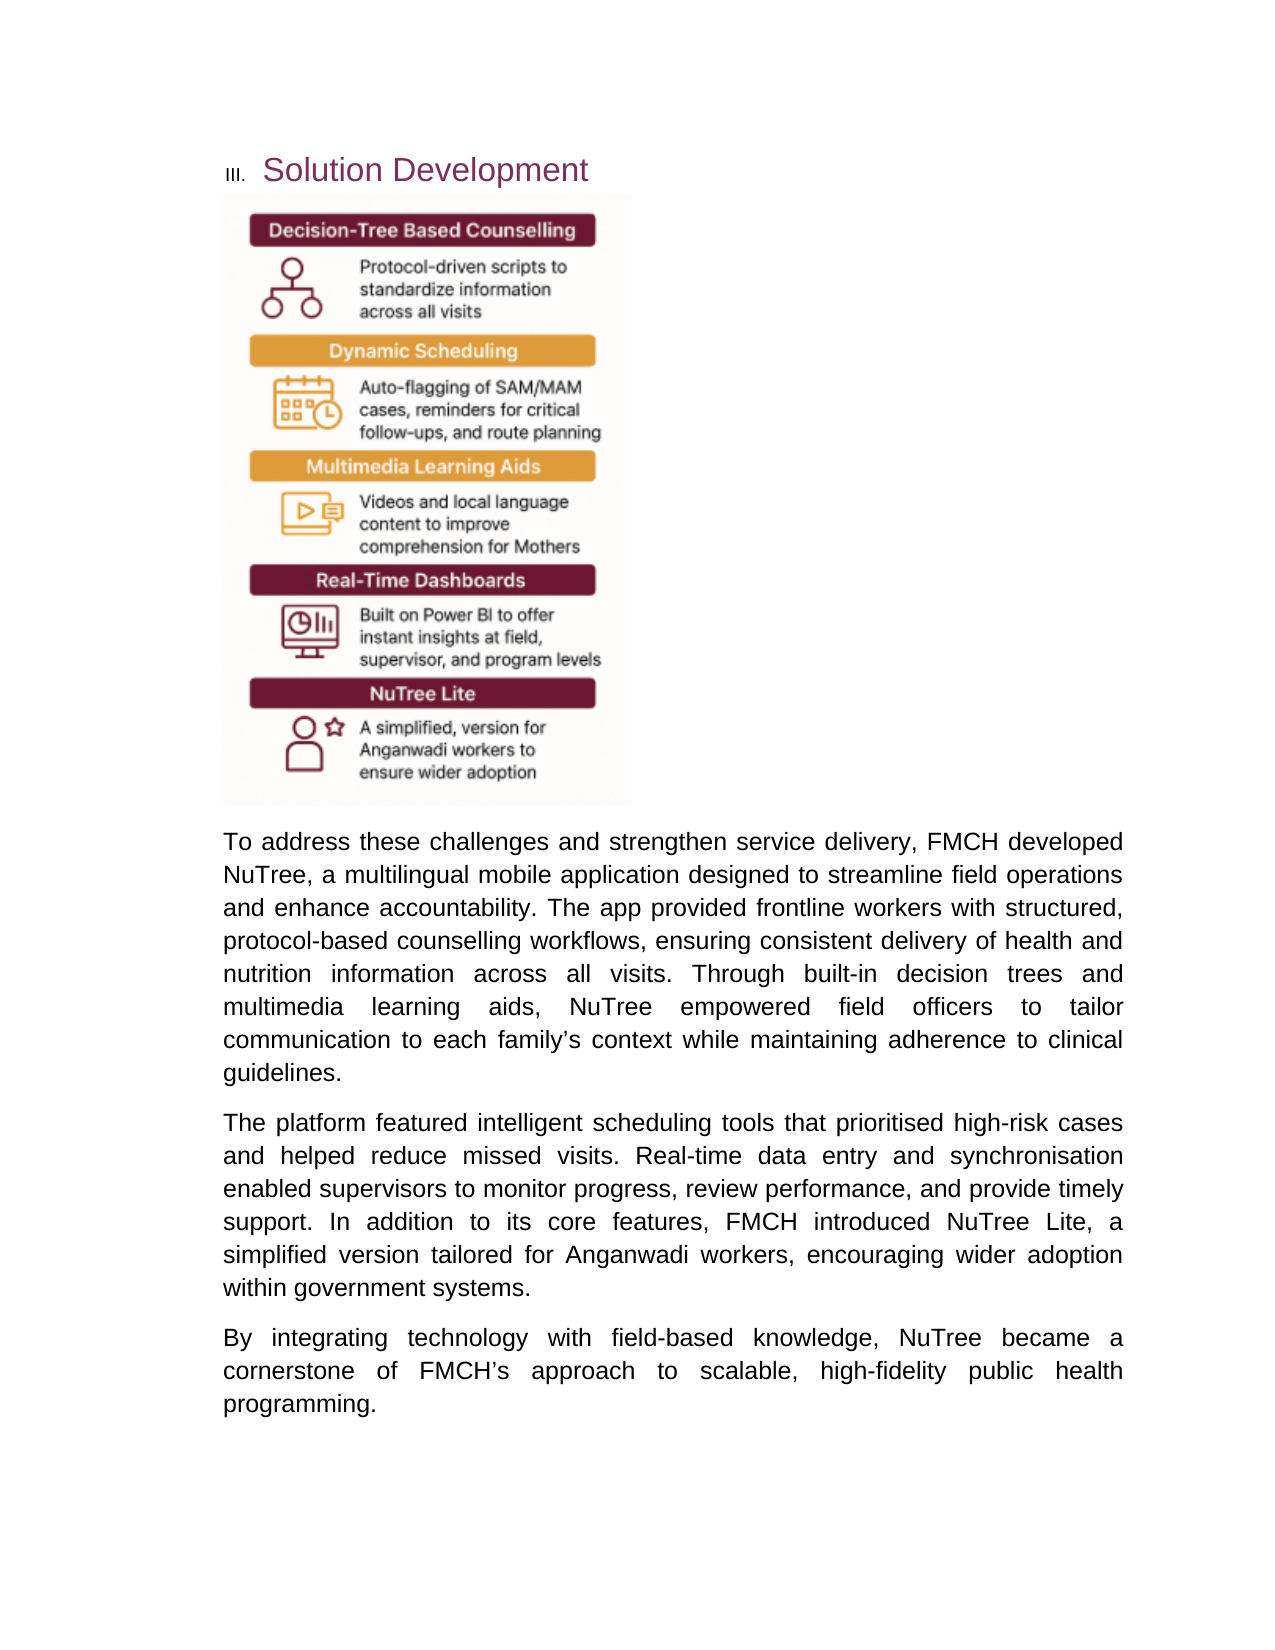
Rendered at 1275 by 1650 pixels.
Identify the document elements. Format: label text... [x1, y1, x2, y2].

list Solution Development [225, 150, 1125, 188]
text By integrating technology with field-based knowledge, NuTree became a cornerstone of FMCH’s approach to scalable, high-fidelity public health programming. [223, 1323, 1125, 1448]
text To address these challenges and strengthen service delivery, FMCH developed NuTree, a multilingual mobile application designed to streamline field operations and enhance accountability. The app provided frontline workers with structured, protocol-based counselling workflows, ensuring consistent delivery of health and nutrition information across all visits. Through built-in decision trees and multimedia learning aids, NuTree empowered field officers to tailor communication to each family’s context while maintaining adherence to clinical guidelines. [223, 827, 1125, 1087]
text The platform featured intelligent scheduling tools that prioritised high-risk cases and helped reduce missed visits. Real-time data entry and synchronisation enabled supervisors to monitor progress, review performance, and provide timely support. In addition to its core features, FMCH introduced NuTree Lite, a simplified version tailored for Anganwadi workers, encouraging wider adoption within government systems. [223, 1108, 1125, 1302]
picture [222, 194, 633, 807]
